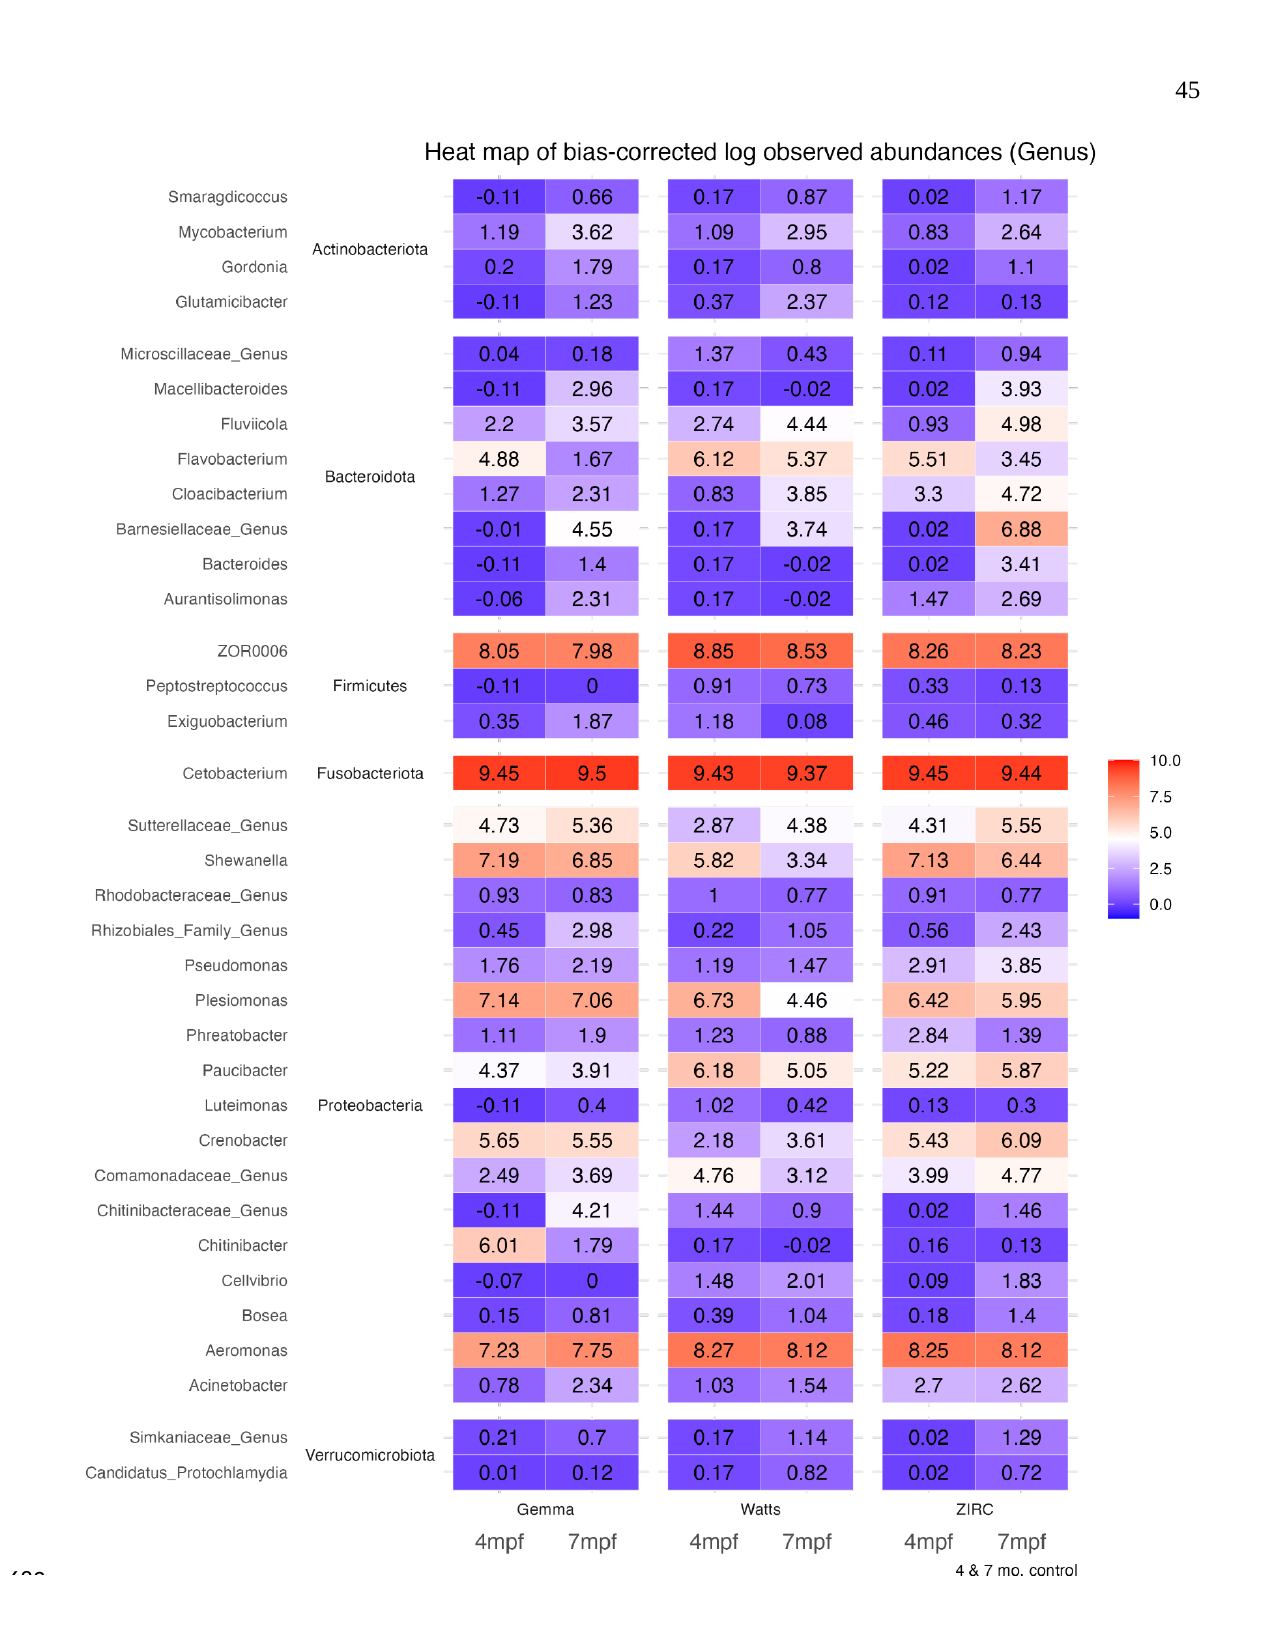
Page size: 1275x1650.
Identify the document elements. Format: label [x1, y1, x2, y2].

picture [75, 132, 1200, 1576]
